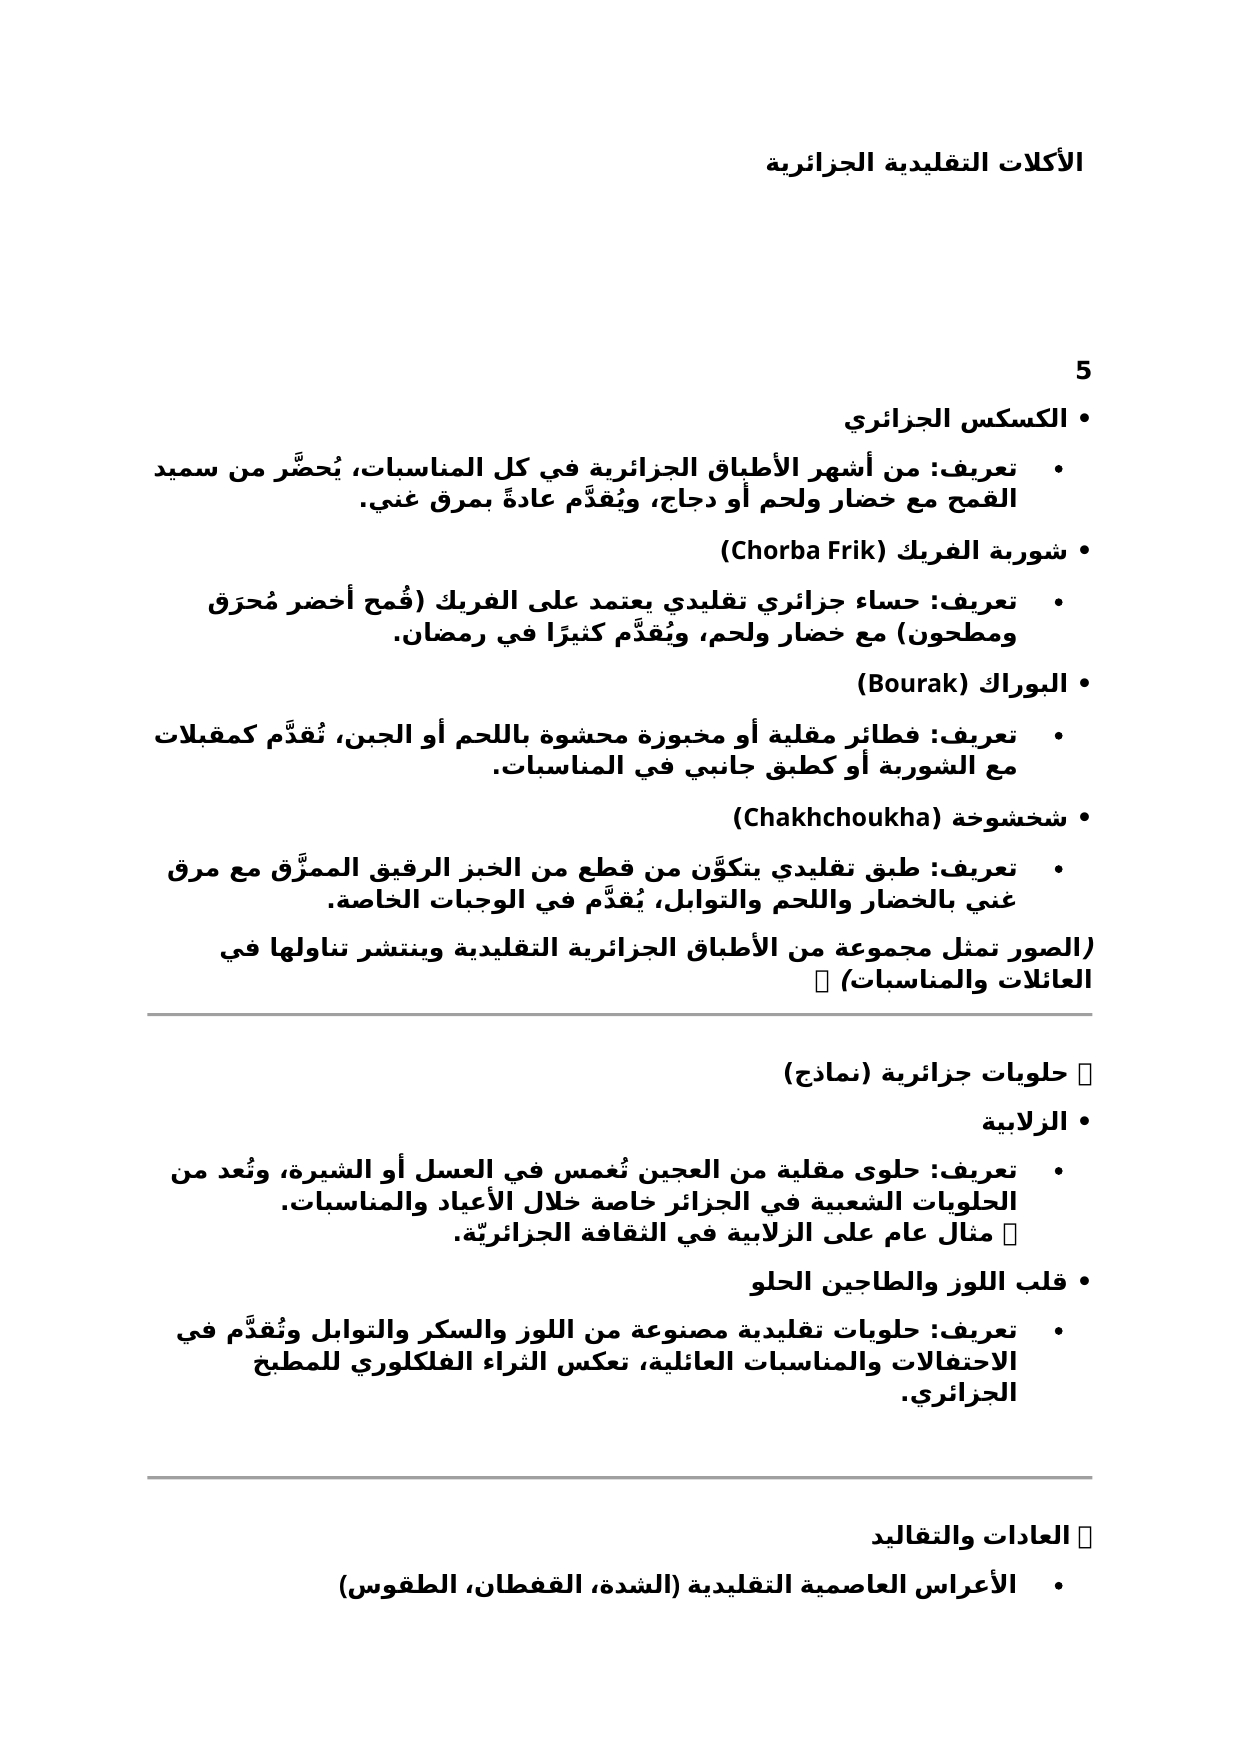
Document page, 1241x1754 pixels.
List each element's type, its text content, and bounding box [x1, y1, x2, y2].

text 🎎 العادات والتقاليد [148, 1521, 1093, 1551]
text • قلب اللوز والطاجين الحلو [148, 1267, 1093, 1296]
text • شوربة الفريك (Chorba Frik) [148, 533, 1093, 567]
text 🍽️ الأكلات التقليدية الجزائرية [148, 148, 1093, 177]
text • البوراك (Bourak) [148, 666, 1093, 700]
text 5 [148, 356, 1093, 385]
list تعريف: حساء جزائري تقليدي يعتمد على الفريك (قُمح أخضر مُحرَق ومطحون) مع خضار ولحم، ويُقدَّم كثيرًا في رمضان. [148, 586, 1055, 647]
list تعريف: حلويات تقليدية مصنوعة من اللوز والسكر والتوابل وتُقدَّم في الاحتفالات والمناسبات العائلية، تعكس الثراء الفلكلوري للمطبخ الجزائري. [148, 1315, 1055, 1408]
text • الكسكس الجزائري [148, 404, 1093, 434]
list تعريف: من أشهر الأطباق الجزائرية في كل المناسبات، يُحضَّر من سميد القمح مع خضار ولحم أو دجاج، ويُقدَّم عادةً بمرق غني. [148, 453, 1055, 514]
text (الصور تمثل مجموعة من الأطباق الجزائرية التقليدية وينتشر تناولها في العائلات والمناسبات) 🌍 [148, 933, 1093, 994]
list الأعراس العاصمية التقليدية (الشدة، القفطان، الطقوس) [148, 1570, 1055, 1598]
text • شخشوخة (Chakhchoukha) [148, 799, 1093, 834]
list تعريف: فطائر مقلية أو مخبوزة محشوة باللحم أو الجبن، تُقدَّم كمقبلات مع الشوربة أو كطبق جانبي في المناسبات. [148, 719, 1055, 781]
list تعريف: طبق تقليدي يتكوَّن من قطع من الخبز الرقيق الممزَّق مع مرق غني بالخضار واللحم والتوابل، يُقدَّم في الوجبات الخاصة. [148, 853, 1055, 914]
list تعريف: حلوى مقلية من العجين تُغمس في العسل أو الشيرة، وتُعد من الحلويات الشعبية في الجزائر خاصة خلال الأعياد والمناسبات. 📷 مثال عام على الزلابية في الثقافة الجزائريّة. [148, 1155, 1055, 1248]
text • الزلابية [148, 1107, 1093, 1136]
text 🍰 حلويات جزائرية (نماذج) [148, 1058, 1093, 1088]
